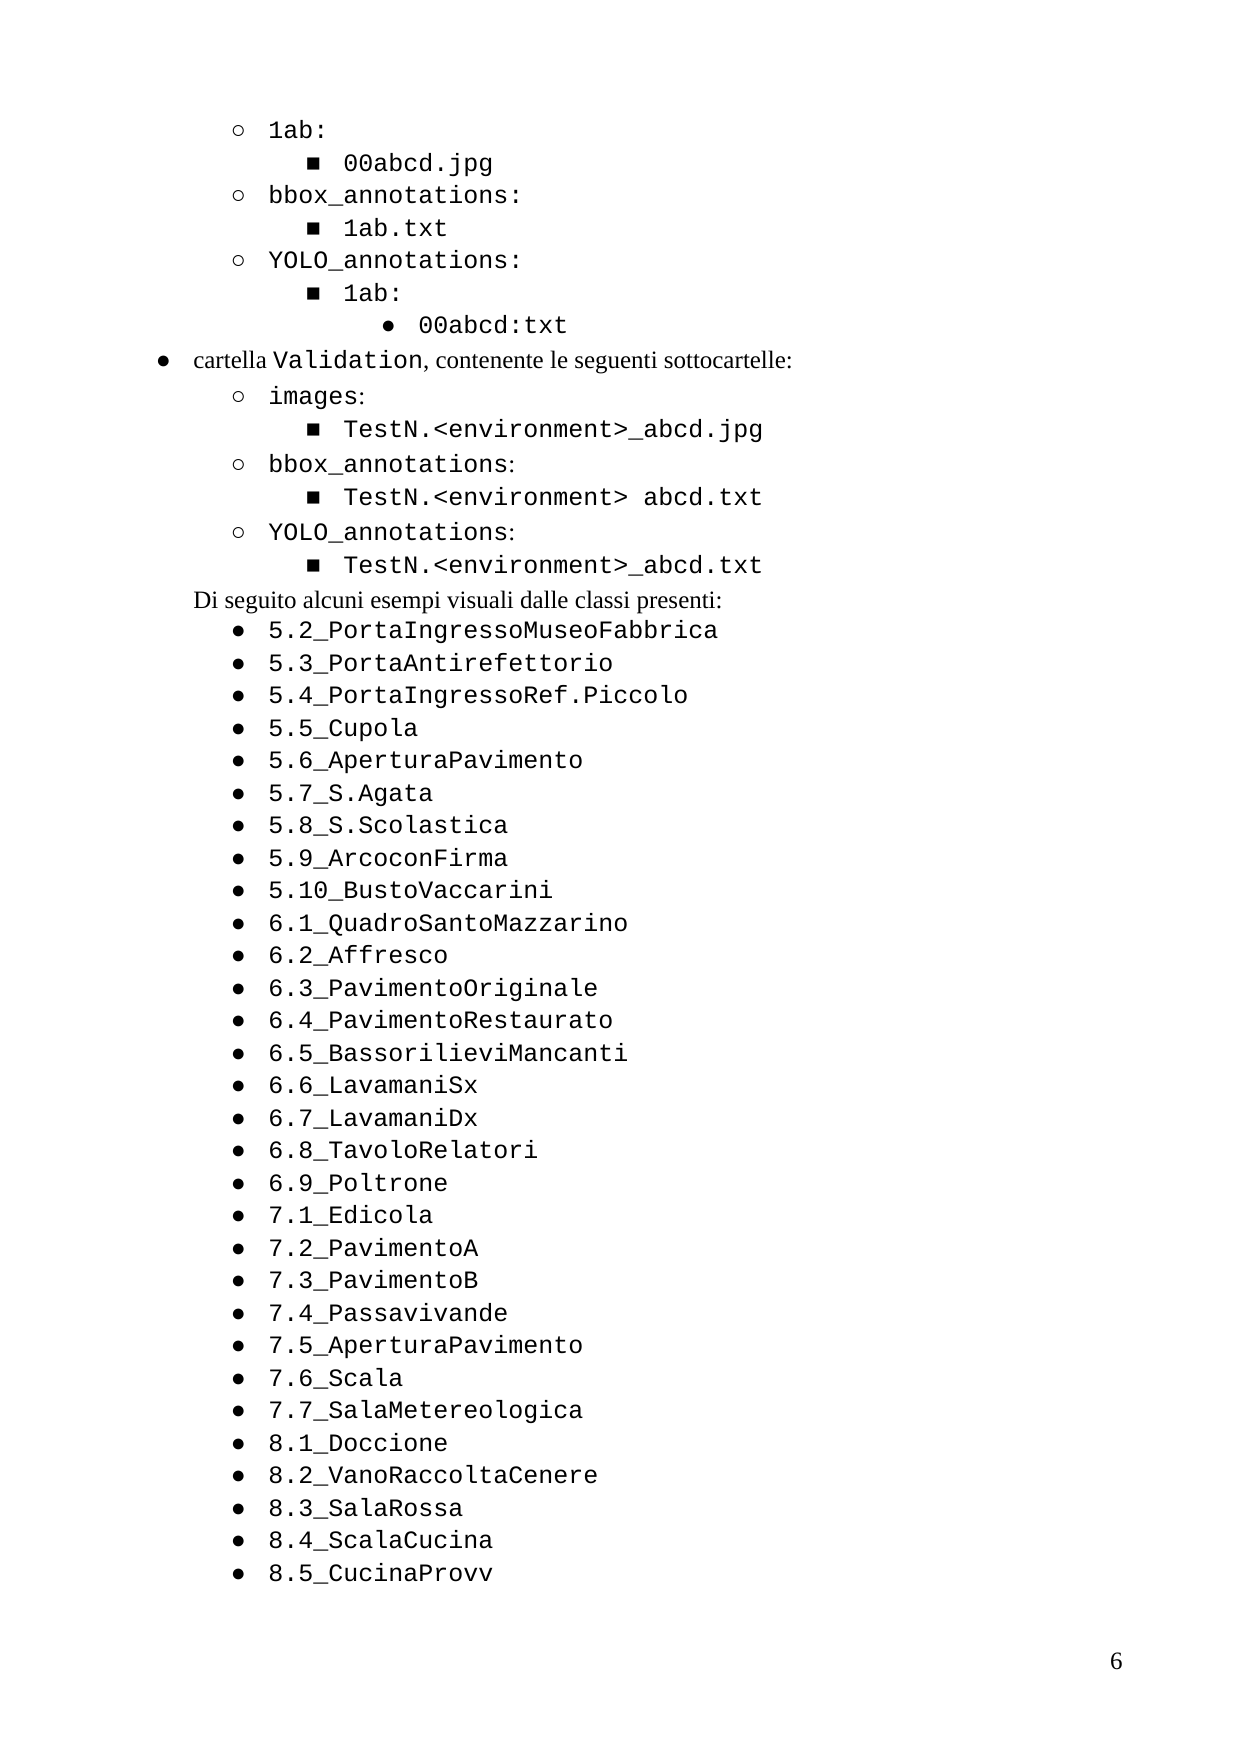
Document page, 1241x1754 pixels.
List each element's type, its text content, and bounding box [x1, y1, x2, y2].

list 7.5_AperturaPavimento [231, 1333, 1122, 1361]
list 8.3_SalaRossa [231, 1495, 1122, 1523]
list bbox_annotations: [231, 183, 1122, 211]
list 5.5_Cupola [231, 715, 1122, 743]
list bbox_annotations: [231, 449, 1122, 480]
list 00abcd:txt [381, 313, 1122, 341]
list 6.1_QuadroSantoMazzarino [231, 910, 1122, 938]
list YOLO_annotations: [231, 517, 1122, 548]
list 8.5_CucinaProvv [231, 1560, 1122, 1588]
list 6.6_LavamaniSx [231, 1073, 1122, 1101]
list 8.4_ScalaCucina [231, 1528, 1122, 1556]
list 8.1_Doccione [231, 1430, 1122, 1458]
list 5.3_PortaAntirefettorio [231, 650, 1122, 678]
list 5.7_S.Agata [231, 780, 1122, 808]
list 5.9_ArcoconFirma [231, 845, 1122, 873]
list 5.4_PortaIngressoRef.Piccolo [231, 683, 1122, 711]
list 7.1_Edicola [231, 1203, 1122, 1231]
list 00abcd.jpg [306, 151, 1122, 179]
list 6.9_Poltrone [231, 1170, 1122, 1198]
list 7.7_SalaMetereologica [231, 1398, 1122, 1426]
list 5.6_AperturaPavimento [231, 748, 1122, 776]
list 7.2_PavimentoA [231, 1235, 1122, 1263]
list 5.2_PortaIngressoMuseoFabbrica [231, 618, 1122, 646]
list 7.3_PavimentoB [231, 1268, 1122, 1296]
list 1ab.txt [306, 216, 1122, 244]
list YOLO_annotations: [231, 248, 1122, 276]
list 6.4_PavimentoRestaurato [231, 1008, 1122, 1036]
list 6.3_PavimentoOriginale [231, 975, 1122, 1003]
list TestN.<environment>_abcd.txt [306, 552, 1122, 581]
list 1ab: [306, 281, 1122, 309]
list TestN.<environment>_abcd.jpg [306, 416, 1122, 445]
list 6.5_BassorilieviMancanti [231, 1040, 1122, 1068]
list 6.2_Affresco [231, 943, 1122, 971]
list 8.2_VanoRaccoltaCenere [231, 1463, 1122, 1491]
list 7.4_Passavivande [231, 1300, 1122, 1328]
list 6.7_LavamaniDx [231, 1105, 1122, 1133]
list 5.10_BustoVaccarini [231, 878, 1122, 906]
text Di seguito alcuni esempi visuali dalle classi presenti: [193, 585, 1122, 613]
list 7.6_Scala [231, 1365, 1122, 1393]
list cartella Validation, contenente le seguenti sottocartelle: [156, 346, 1122, 376]
list TestN.<environment> abcd.txt [306, 484, 1122, 513]
list 5.8_S.Scolastica [231, 813, 1122, 841]
list 6.8_TavoloRelatori [231, 1138, 1122, 1166]
list images: [231, 381, 1122, 412]
list 1ab: [231, 118, 1122, 146]
